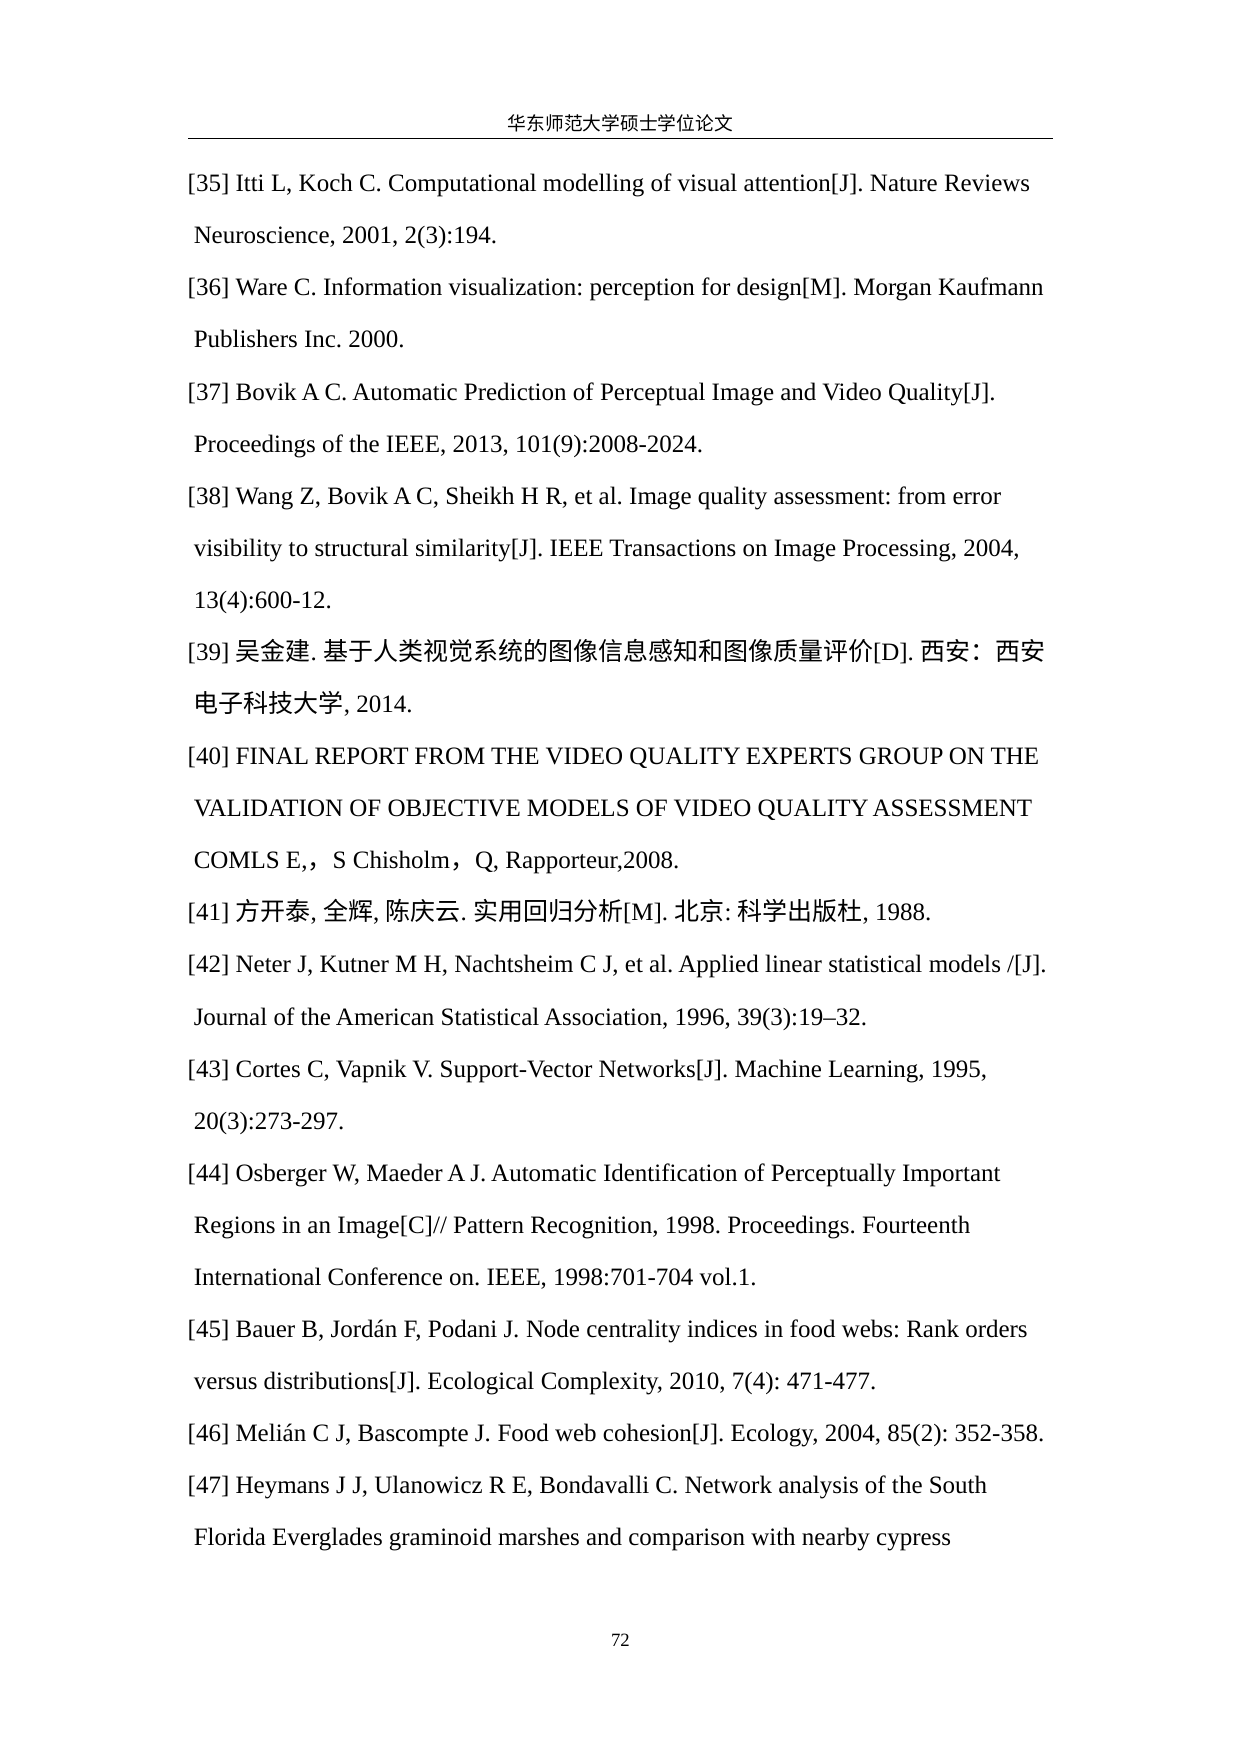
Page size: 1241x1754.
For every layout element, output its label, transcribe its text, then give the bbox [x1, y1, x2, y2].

list Bauer B, Jordán F, Podani J. Node centrality indices in food webs: Rank orders versus distributions[J]. Ecological Complexity, 2010, 7(4): 471-477. [187, 1296, 1053, 1400]
list Bovik A C. Automatic Prediction of Perceptual Image and Video Quality[J]. Proceedings of the IEEE, 2013, 101(9):2008-2024. [187, 358, 1053, 462]
list 吴金建. 基于人类视觉系统的图像信息感知和图像质量评价[D]. 西安：西安电子科技大学, 2014. [187, 619, 1053, 723]
list Cortes C, Vapnik V. Support-Vector Networks[J]. Machine Learning, 1995, 20(3):273-297. [187, 1035, 1053, 1139]
list Ware C. Information visualization: perception for design[M]. Morgan Kaufmann Publishers Inc. 2000. [187, 254, 1053, 358]
list Wang Z, Bovik A C, Sheikh H R, et al. Image quality assessment: from error visibility to structural similarity[J]. IEEE Transactions on Image Processing, 2004, 13(4):600-12. [187, 462, 1053, 619]
list Melián C J, Bascompte J. Food web cohesion[J]. Ecology, 2004, 85(2): 352-358. [187, 1400, 1053, 1452]
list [187, 1452, 1053, 1556]
list Osberger W, Maeder A J. Automatic Identification of Perceptually Important Regions in an Image[C]// Pattern Recognition, 1998. Proceedings. Fourteenth International Conference on. IEEE, 1998:701-704 vol.1. [187, 1139, 1053, 1296]
list Neter J, Kutner M H, Nachtsheim C J, et al. Applied linear statistical models /[J]. Journal of the American Statistical Association, 1996, 39(3):19–32. [187, 931, 1053, 1035]
list Itti L, Koch C. Computational modelling of visual attention[J]. Nature Reviews Neuroscience, 2001, 2(3):194. [187, 150, 1053, 254]
list 方开泰, 全辉, 陈庆云. 实用回归分析[M]. 北京: 科学出版杜, 1988. [187, 879, 1053, 931]
list FINAL REPORT FROM THE VIDEO QUALITY EXPERTS GROUP ON THE VALIDATION OF OBJECTIVE MODELS OF VIDEO QUALITY ASSESSMENT COMLS E,，S Chisholm，Q, Rapporteur,2008. [187, 723, 1053, 879]
